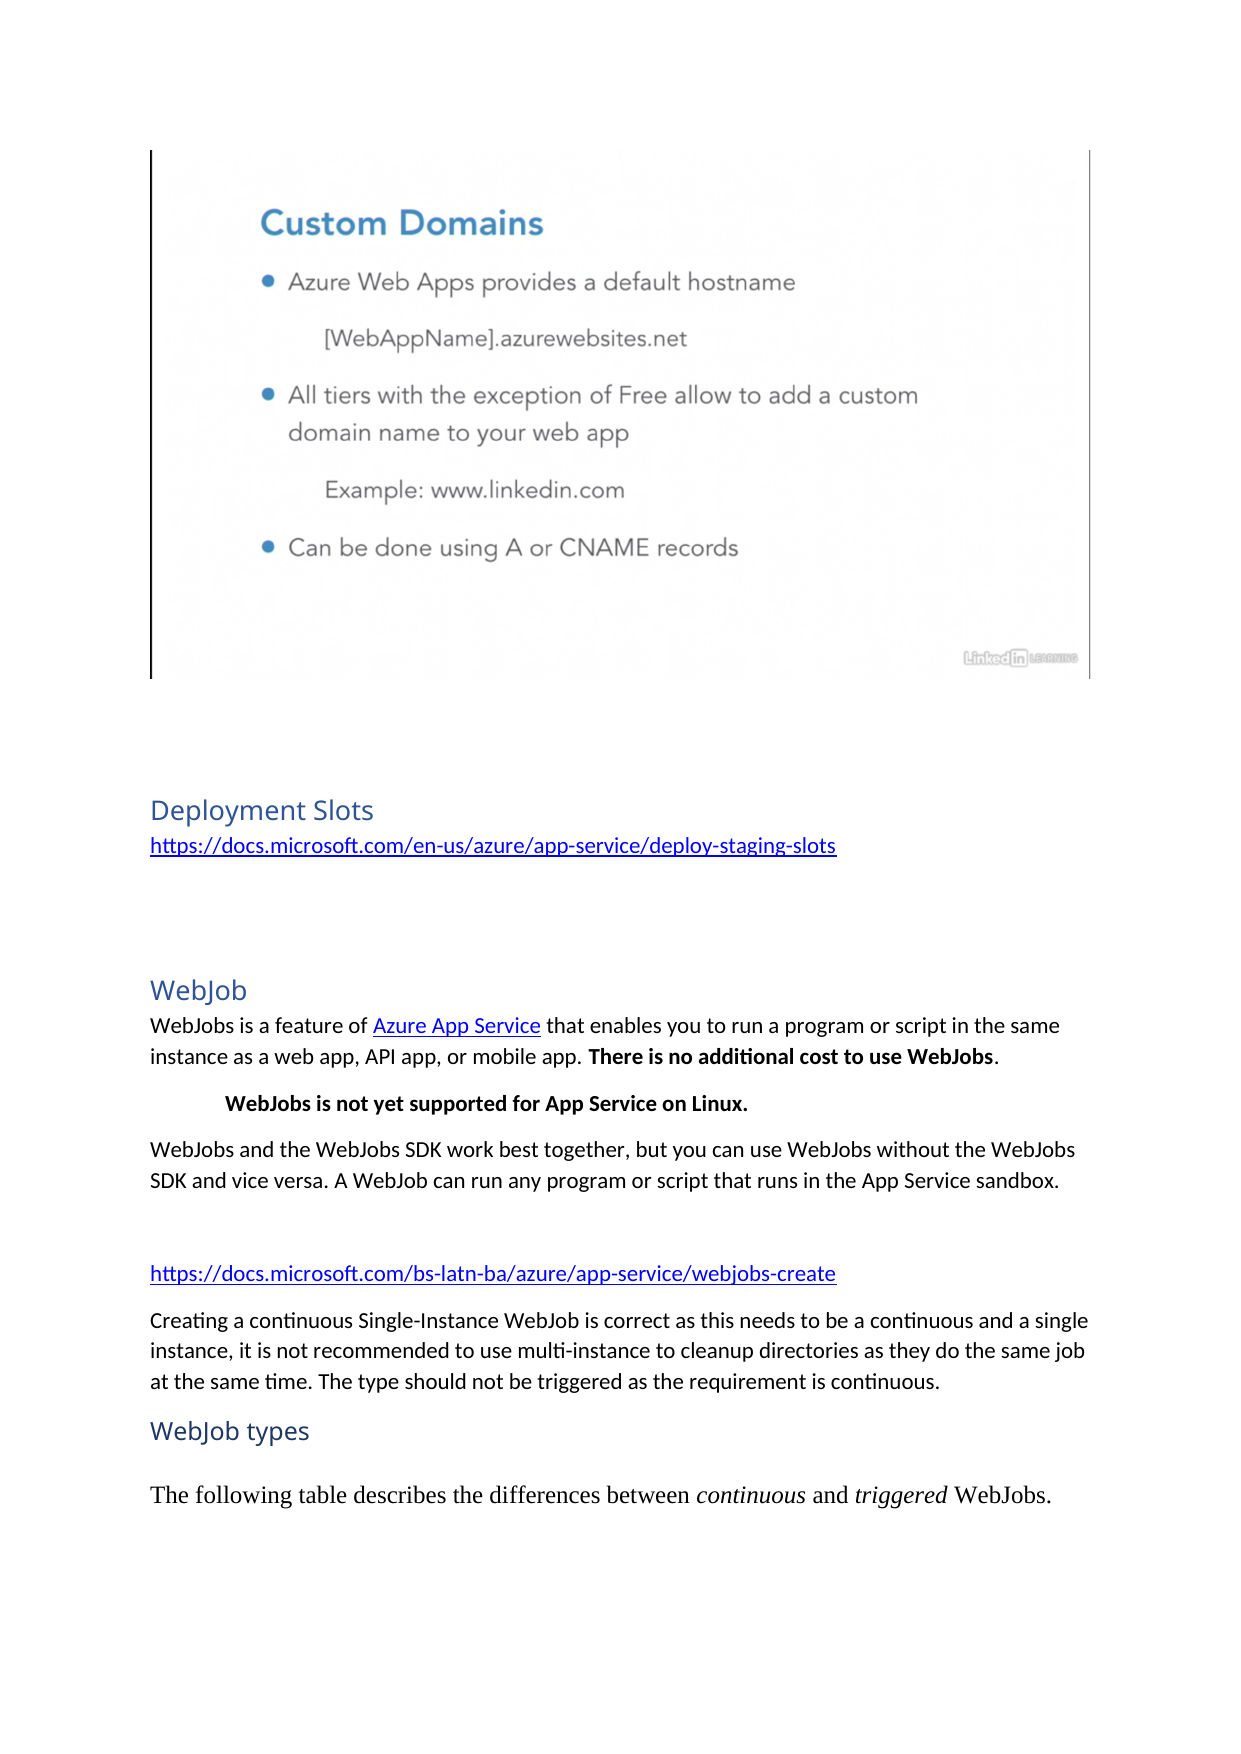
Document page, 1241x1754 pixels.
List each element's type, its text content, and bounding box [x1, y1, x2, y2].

text The following table describes the differences between continuous and triggered WebJobs. [150, 1480, 1090, 1508]
subtitle WebJob types [150, 1414, 1090, 1448]
text WebJobs is a feature of Azure App Service that enables you to run a program or script in the same instance as a web app, API app, or mobile app. There is no additional cost to use WebJobs. [150, 1012, 1090, 1070]
text WebJobs is not yet supported for App Service on Linux. [225, 1089, 1090, 1117]
picture [150, 150, 1091, 679]
subtitle Deployment Slots [150, 791, 1090, 828]
text https://docs.microsoft.com/en-us/azure/app-service/deploy-staging-slots [150, 831, 1090, 859]
text WebJobs and the WebJobs SDK work best together, but you can use WebJobs without the WebJobs SDK and vice versa. A WebJob can run any program or script that runs in the App Service sandbox. [150, 1136, 1090, 1194]
text https://docs.microsoft.com/bs-latn-ba/azure/app-service/webjobs-create [150, 1259, 1090, 1288]
subtitle WebJob [150, 972, 1090, 1009]
text Creating a continuous Single-Instance WebJob is correct as this needs to be a continuous and a single instance, it is not recommended to use multi-instance to cleanup directories as they do the same job at the same time. The type should not be triggered as the requirement is continuous. [150, 1306, 1090, 1395]
